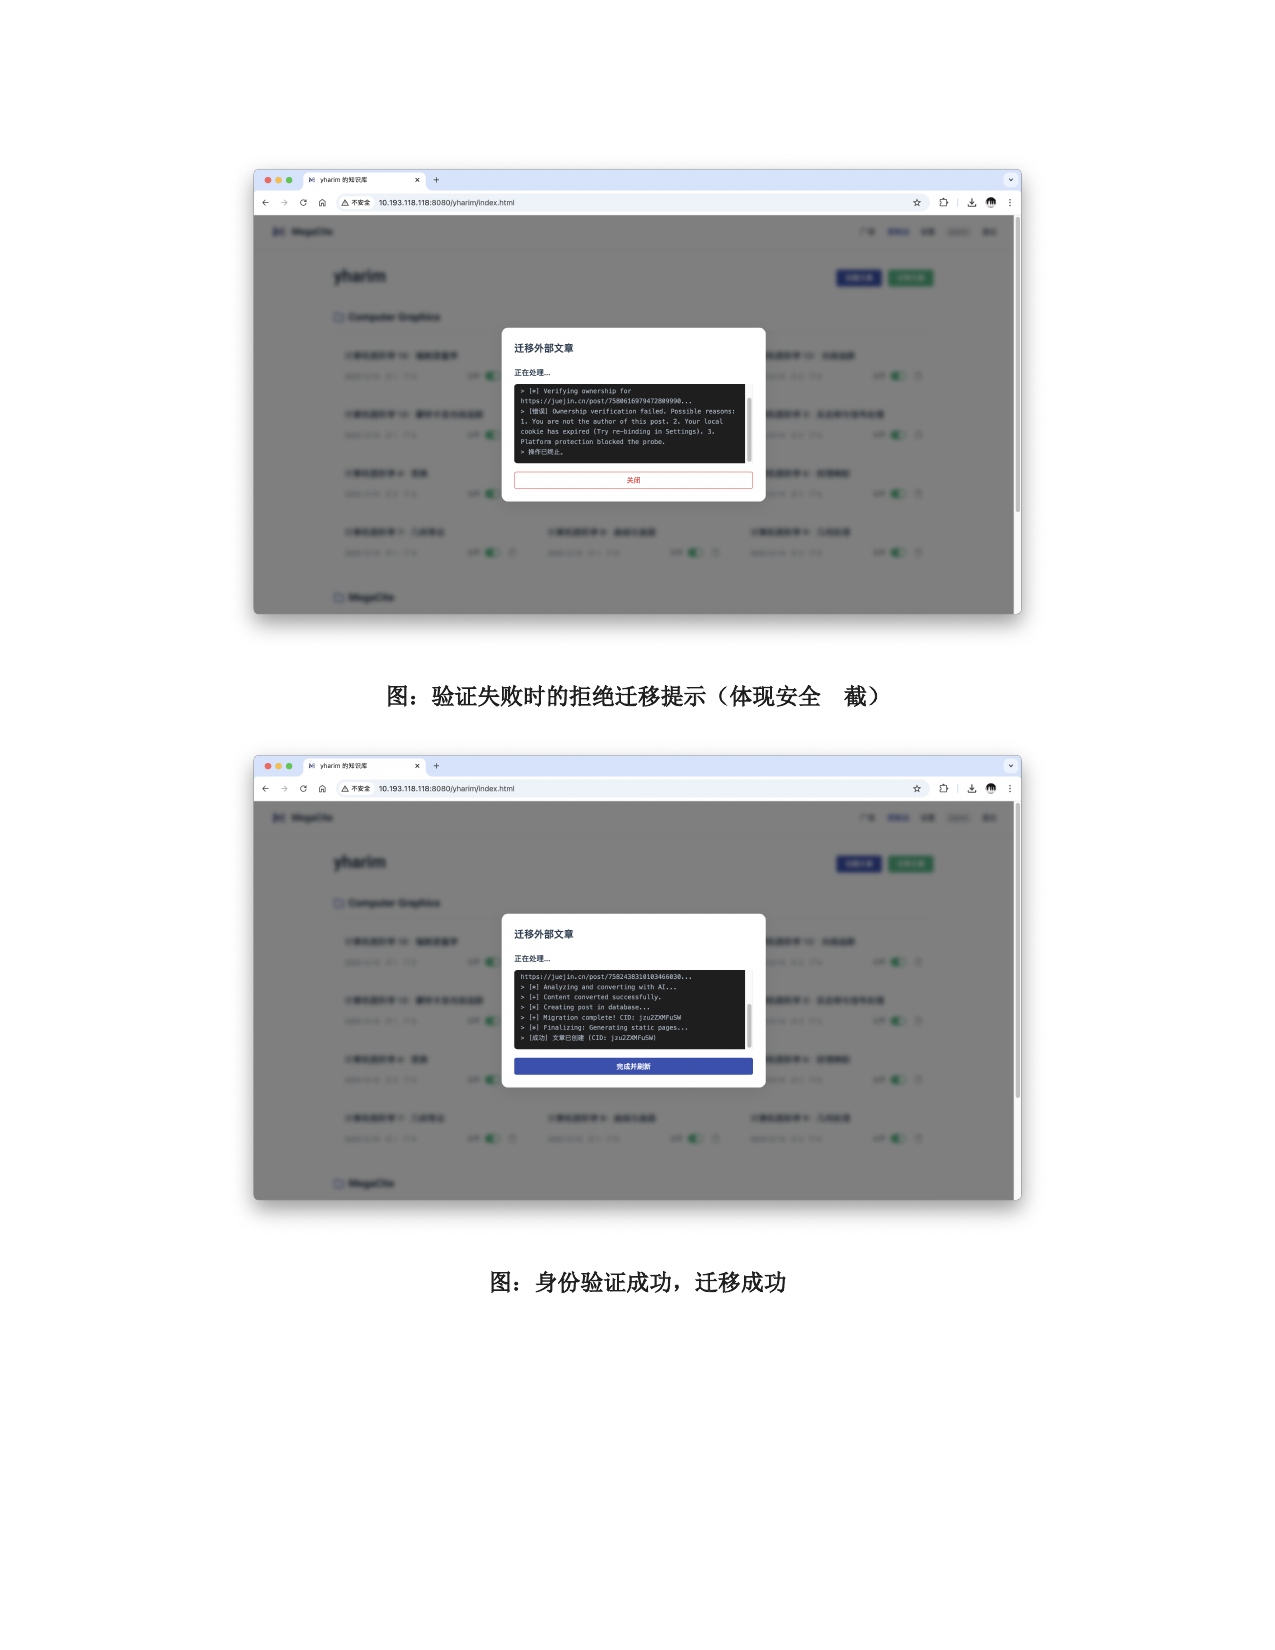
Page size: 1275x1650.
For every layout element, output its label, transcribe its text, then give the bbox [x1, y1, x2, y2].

picture [224, 736, 1051, 1239]
text 图：验证失败时的拒绝迁移提示（体现安全拦截） [150, 681, 1125, 707]
picture [224, 150, 1051, 653]
text 图：身份验证成功，迁移成功 [150, 1267, 1125, 1293]
